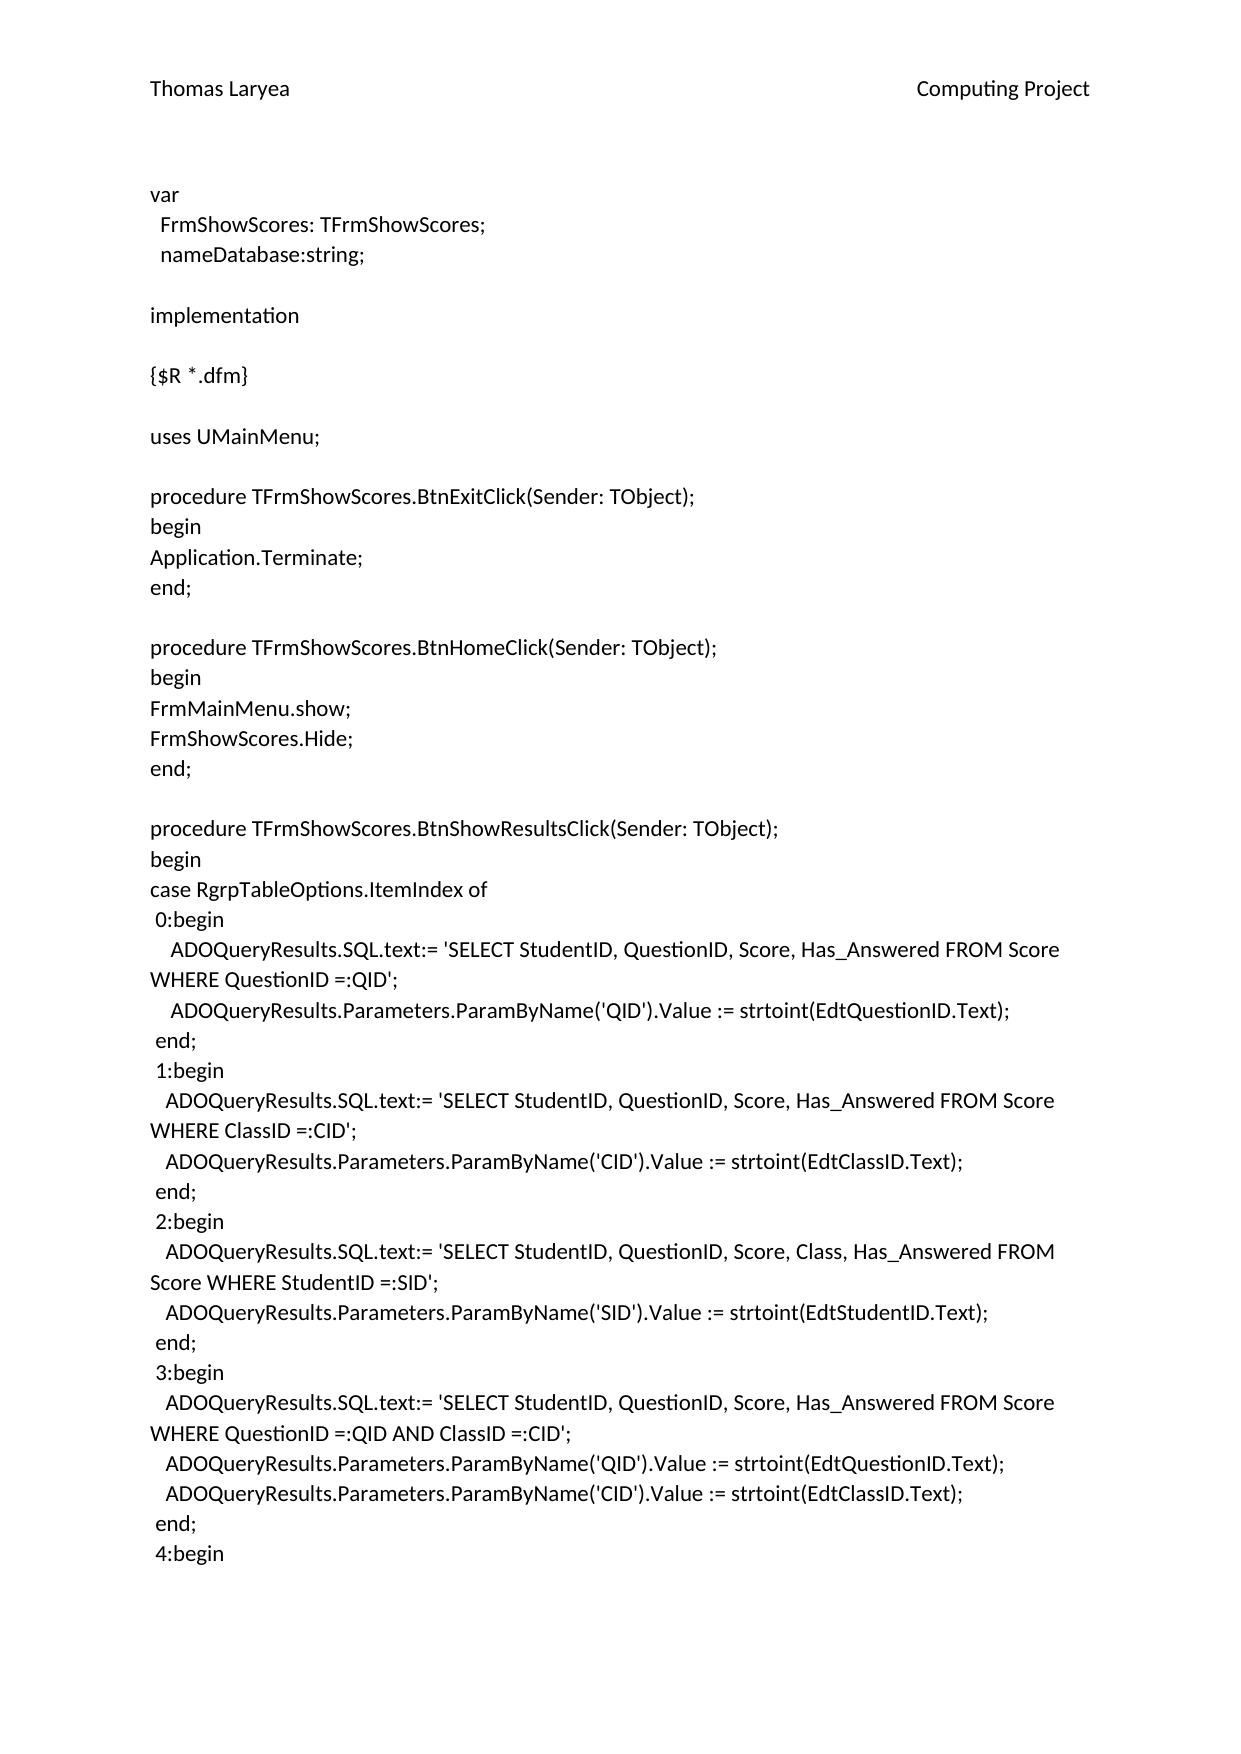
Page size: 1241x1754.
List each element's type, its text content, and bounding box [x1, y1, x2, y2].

text end; [150, 754, 1090, 782]
text ADOQueryResults.Parameters.ParamByName('CID').Value := strtoint(EdtClassID.Text); [150, 1147, 1090, 1175]
text ADOQueryResults.Parameters.ParamByName('CID').Value := strtoint(EdtClassID.Text); [150, 1479, 1090, 1507]
text nameDatabase:string; [150, 241, 1090, 269]
text ADOQueryResults.SQL.text:= 'SELECT StudentID, QuestionID, Score, Has_Answered FROM Score WHERE QuestionID =:QID AND ClassID =:CID'; [150, 1388, 1090, 1447]
text end; [150, 1328, 1090, 1356]
text FrmShowScores.Hide; [150, 724, 1090, 752]
text ADOQueryResults.SQL.text:= 'SELECT StudentID, QuestionID, Score, Class, Has_Answered FROM Score WHERE StudentID =:SID'; [150, 1237, 1090, 1296]
text procedure TFrmShowScores.BtnHomeClick(Sender: TObject); [150, 633, 1090, 661]
text procedure TFrmShowScores.BtnShowResultsClick(Sender: TObject); [150, 814, 1090, 843]
text ADOQueryResults.SQL.text:= 'SELECT StudentID, QuestionID, Score, Has_Answered FROM Score WHERE ClassID =:CID'; [150, 1086, 1090, 1145]
text 3:begin [150, 1358, 1090, 1386]
text ADOQueryResults.Parameters.ParamByName('SID').Value := strtoint(EdtStudentID.Text); [150, 1298, 1090, 1326]
text ADOQueryResults.SQL.text:= 'SELECT StudentID, QuestionID, Score, Has_Answered FROM Score WHERE QuestionID =:QID'; [150, 935, 1090, 994]
text begin [150, 512, 1090, 541]
text end; [150, 573, 1090, 601]
text 0:begin [150, 905, 1090, 933]
text begin [150, 663, 1090, 692]
text end; [150, 1509, 1090, 1537]
text 2:begin [150, 1207, 1090, 1235]
text procedure TFrmShowScores.BtnExitClick(Sender: TObject); [150, 482, 1090, 510]
text FrmShowScores: TFrmShowScores; [150, 210, 1090, 238]
text case RgrpTableOptions.ItemIndex of [150, 875, 1090, 903]
text {$R *.dfm} [150, 361, 1090, 389]
text 1:begin [150, 1056, 1090, 1084]
text Application.Terminate; [150, 543, 1090, 571]
text implementation [150, 301, 1090, 329]
text 4:begin [150, 1539, 1090, 1568]
text FrmMainMenu.show; [150, 694, 1090, 722]
text ADOQueryResults.Parameters.ParamByName('QID').Value := strtoint(EdtQuestionID.Text); [150, 1449, 1090, 1477]
text begin [150, 845, 1090, 873]
text var [150, 180, 1090, 208]
text end; [150, 1026, 1090, 1054]
text uses UMainMenu; [150, 422, 1090, 450]
text end; [150, 1177, 1090, 1205]
text ADOQueryResults.Parameters.ParamByName('QID').Value := strtoint(EdtQuestionID.Text); [150, 996, 1090, 1024]
